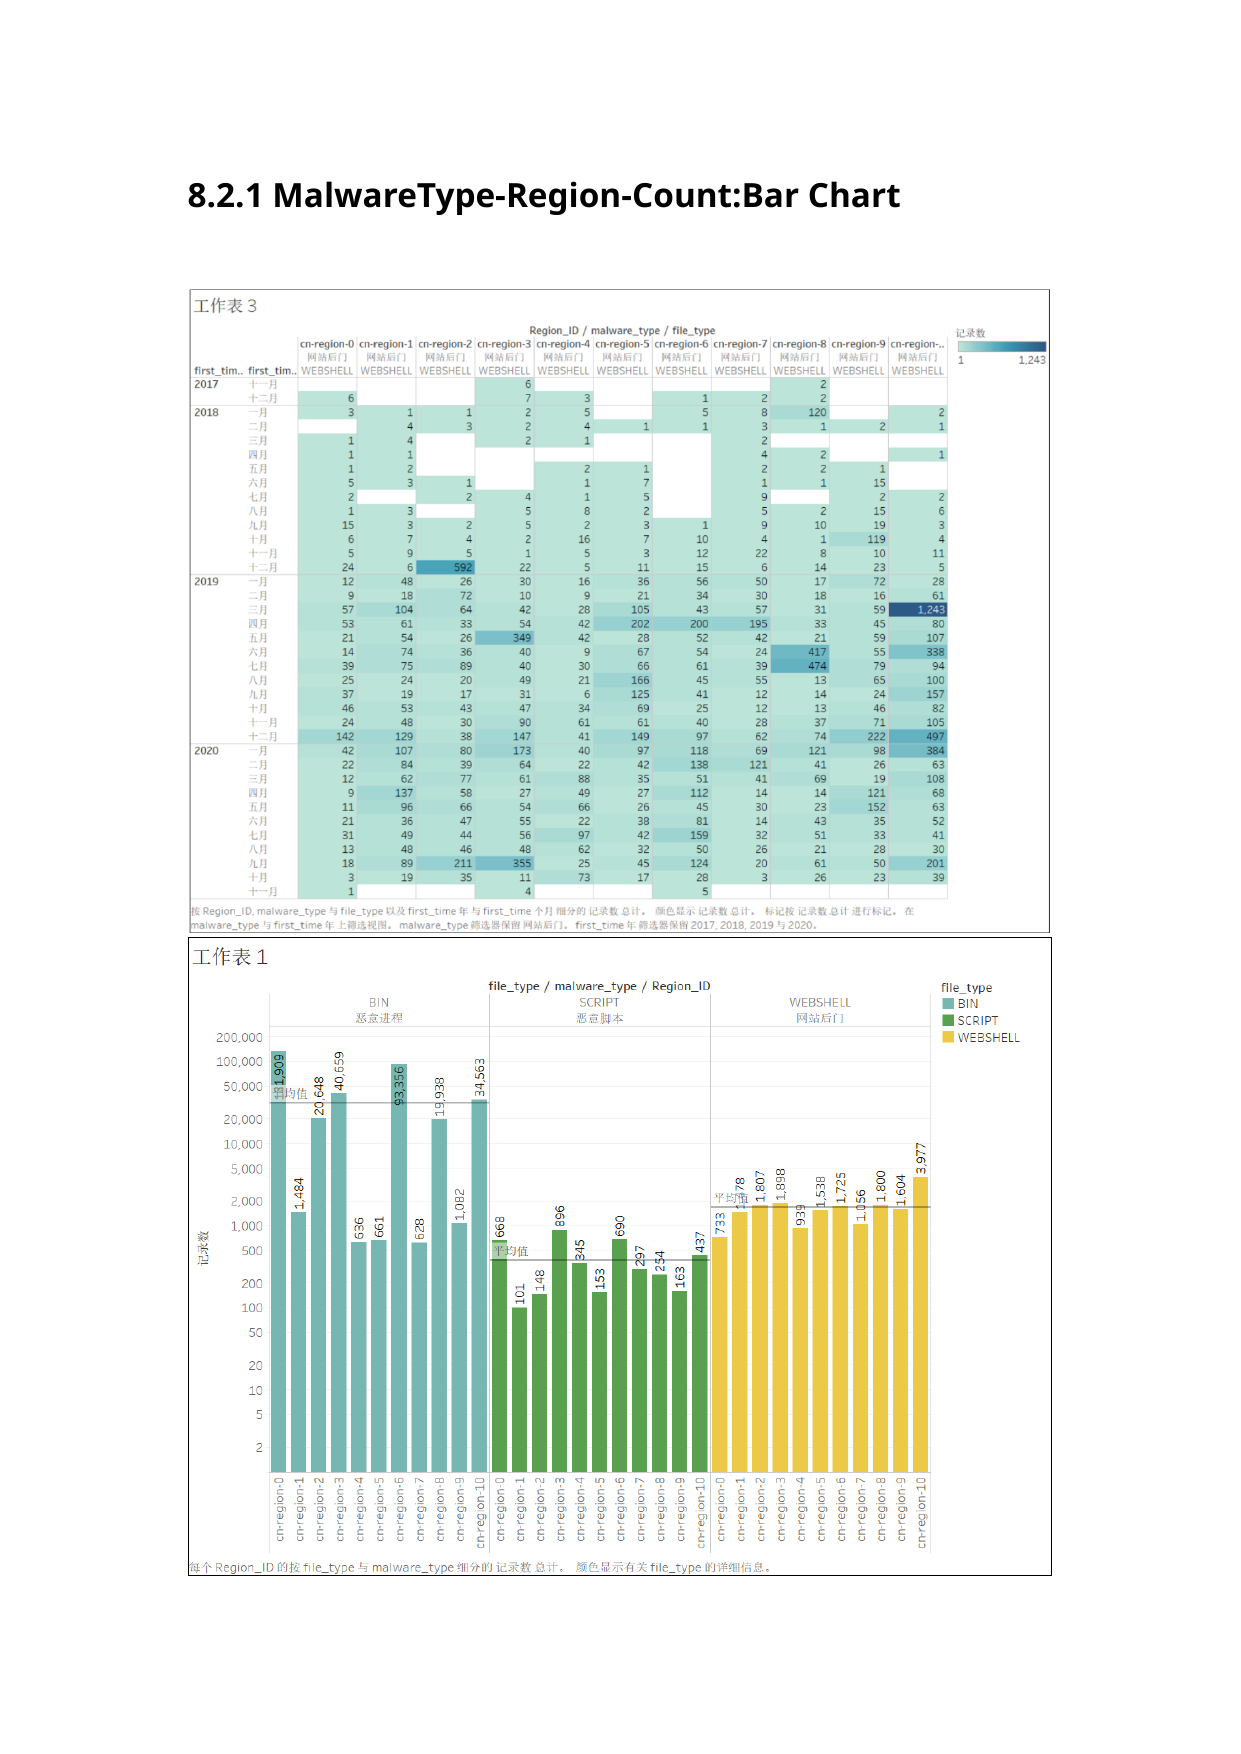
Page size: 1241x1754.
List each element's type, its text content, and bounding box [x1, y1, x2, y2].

subtitle 8.2.1 MalwareType-Region-Count:Bar Chart [187, 162, 1053, 227]
picture [189, 938, 1051, 1575]
picture [187, 287, 1053, 933]
